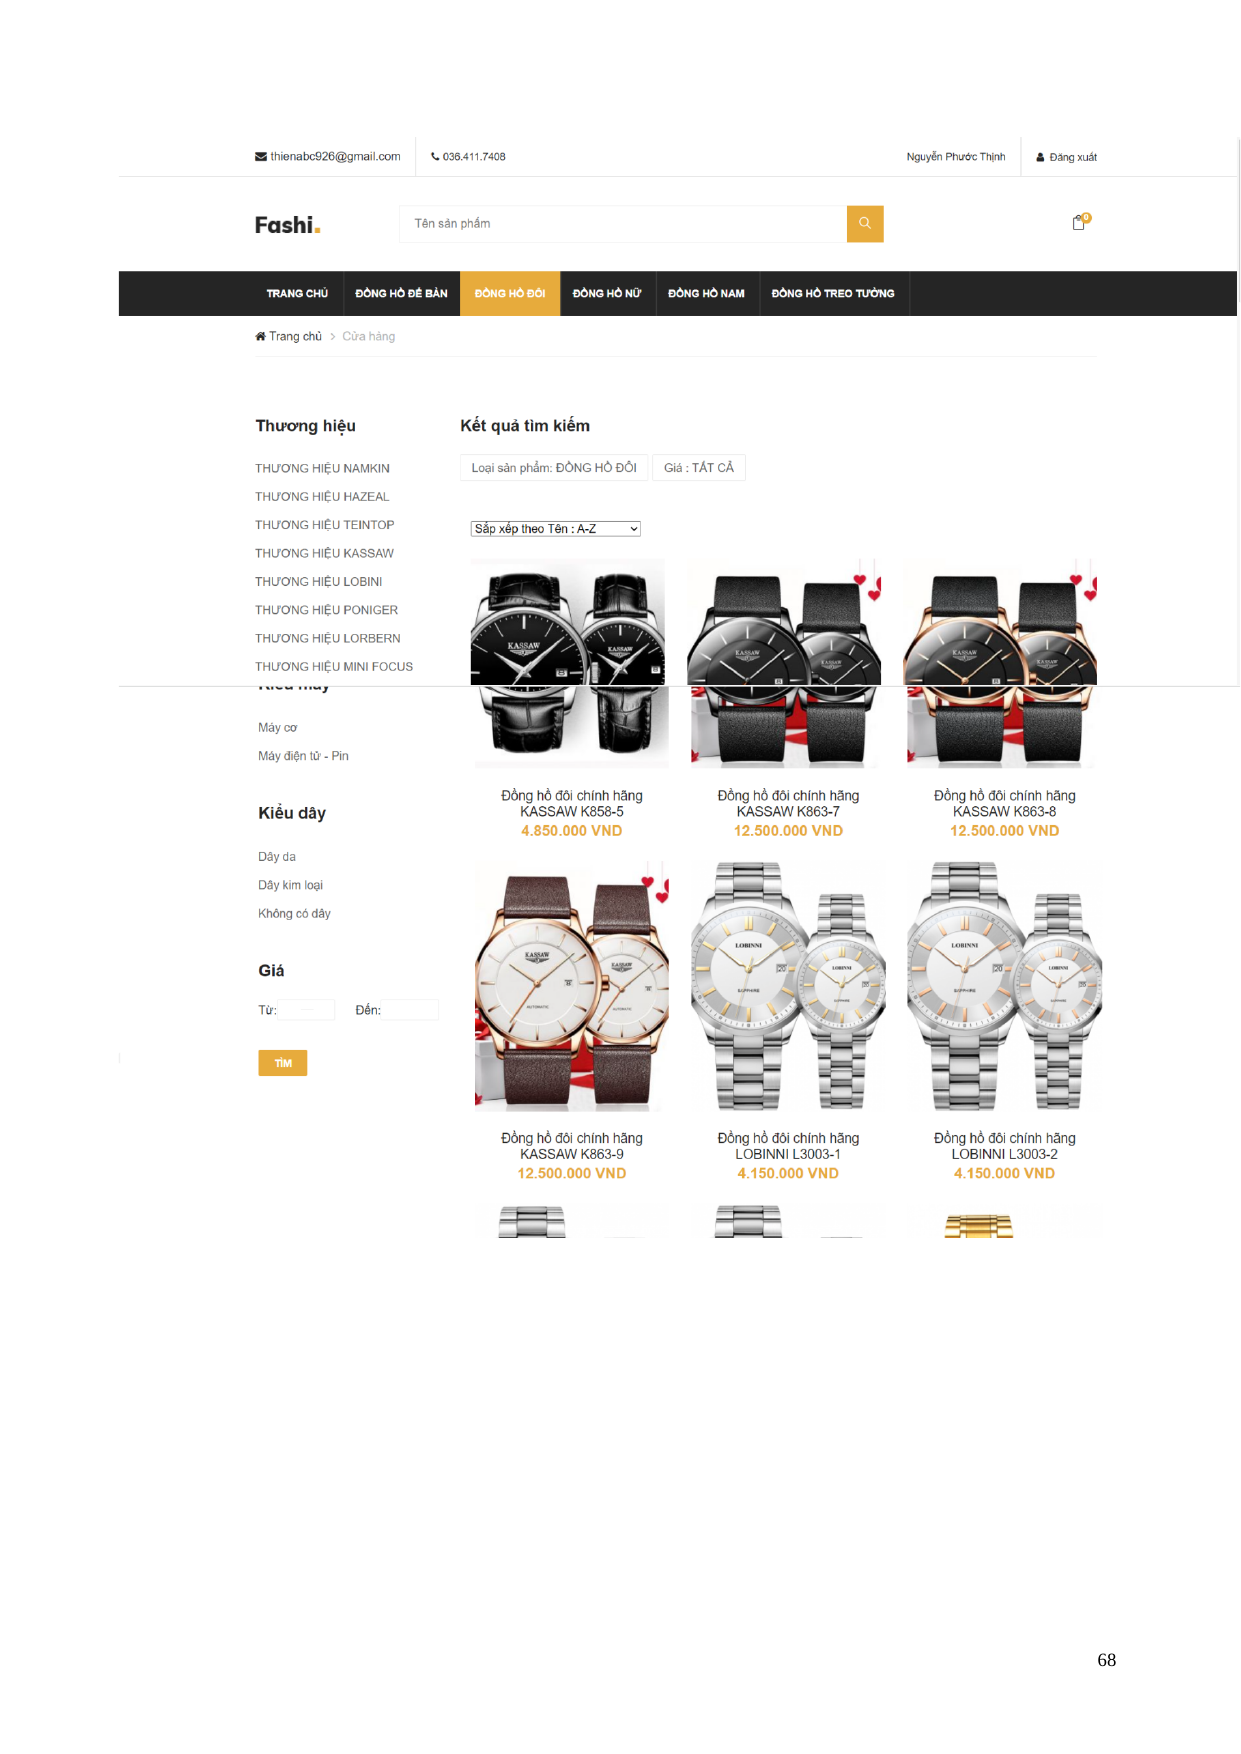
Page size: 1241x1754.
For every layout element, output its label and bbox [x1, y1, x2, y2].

picture [118, 137, 1241, 1238]
